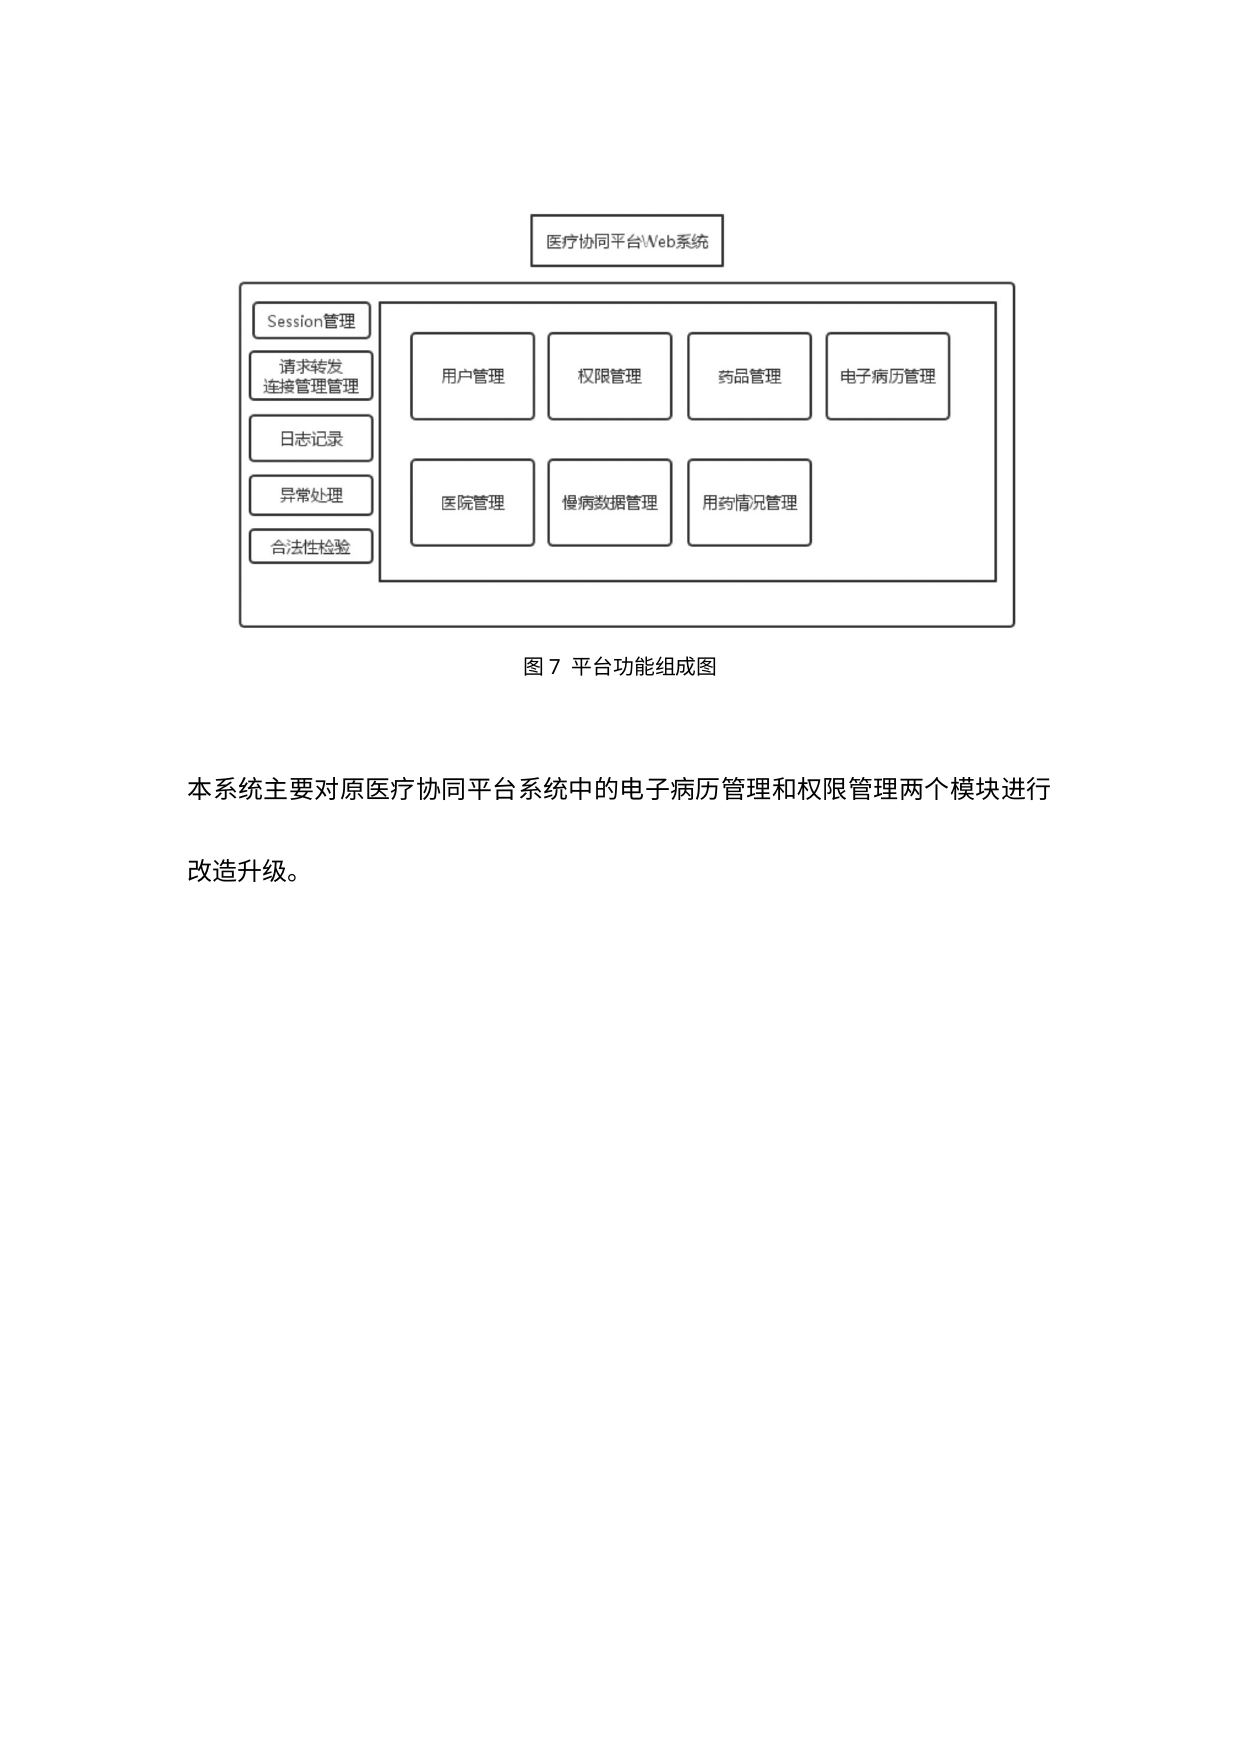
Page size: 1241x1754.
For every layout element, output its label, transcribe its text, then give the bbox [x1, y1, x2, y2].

text 图 7 平台功能组成图 [187, 649, 1053, 682]
text 本系统主要对原医疗协同平台系统中的电子病历管理和权限管理两个模块进行改造升级。 [187, 755, 1053, 902]
picture [187, 164, 1053, 647]
